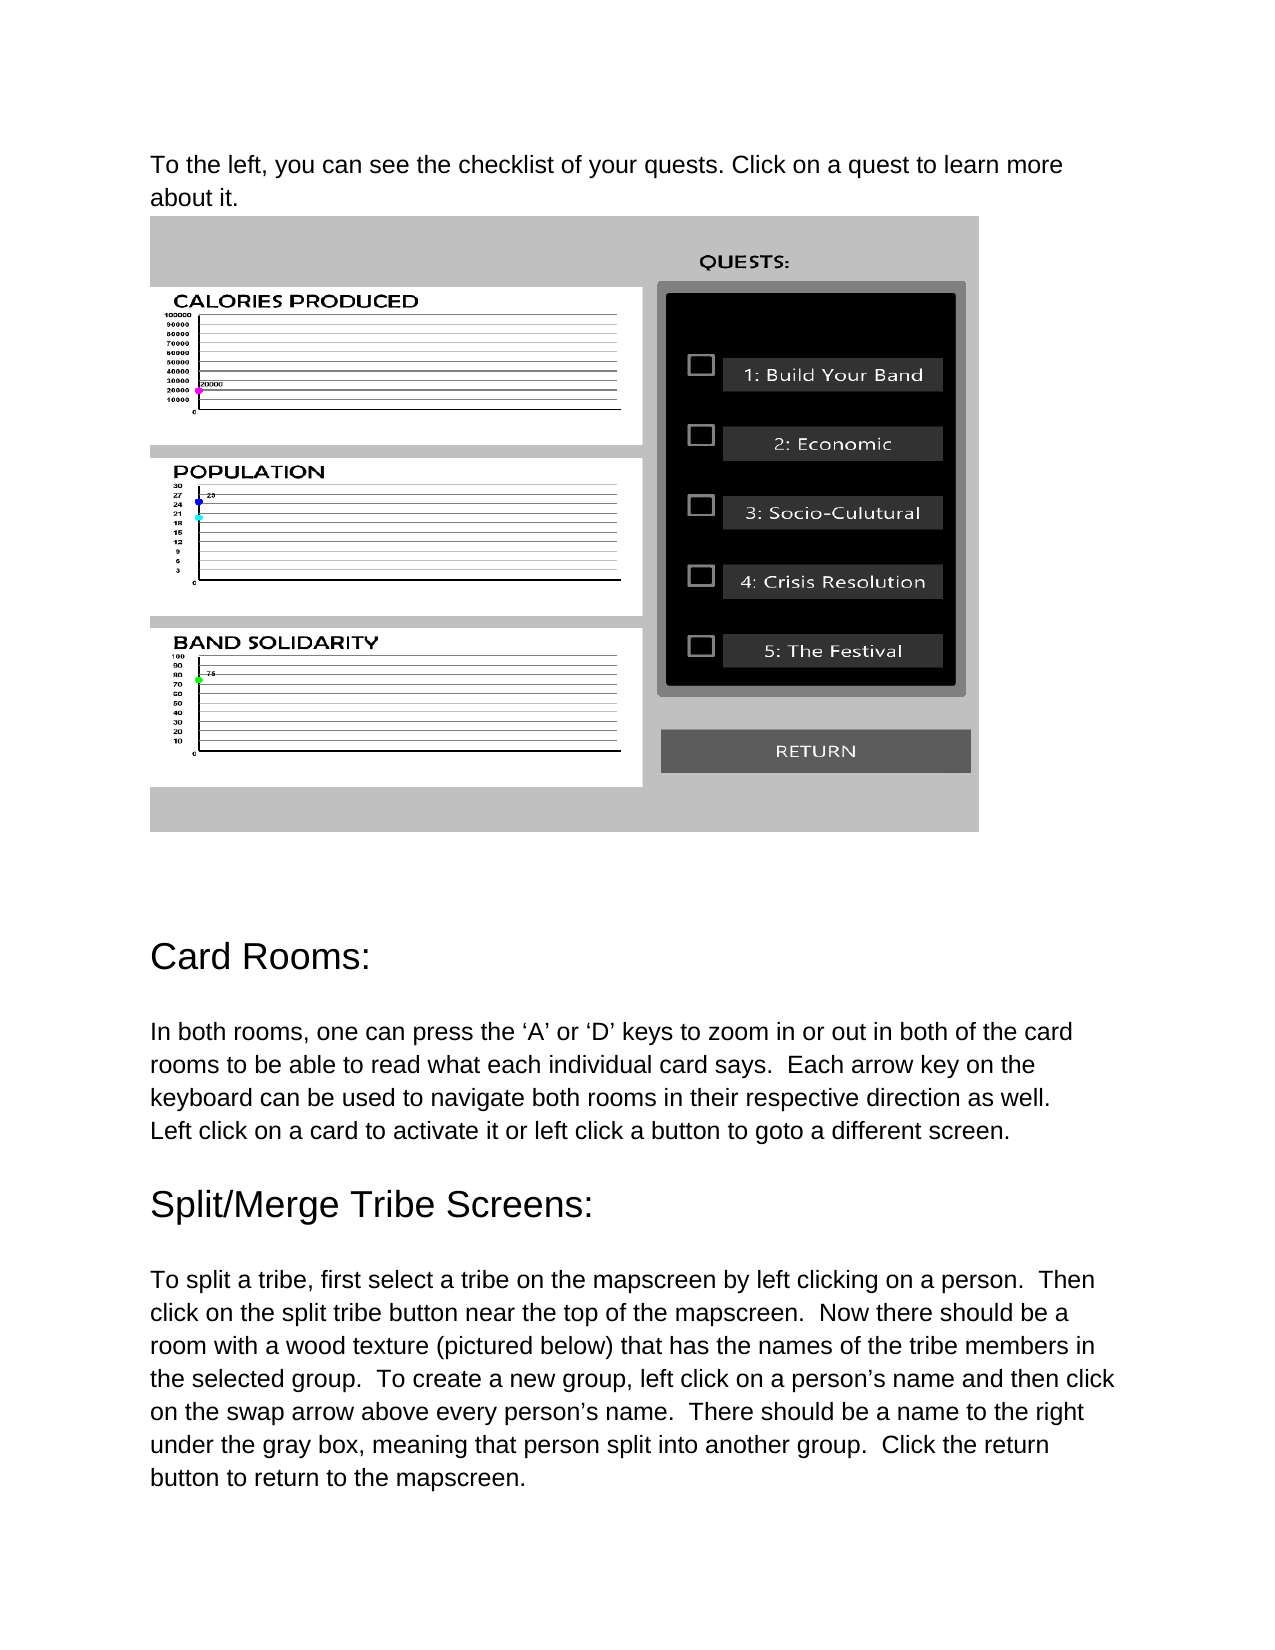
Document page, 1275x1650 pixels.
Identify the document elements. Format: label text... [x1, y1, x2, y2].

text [150, 150, 1125, 212]
picture [150, 216, 979, 832]
text Left click on a card to activate it or left click a button to goto a different screen. [150, 1116, 1125, 1145]
text To split a tribe, first select a tribe on the mapscreen by left clicking on a person. Then click on the split tribe button near the top of the mapscreen. Now there should be a room with a wood texture (pictured below) that has the names of the tribe members in the selected group. To create a new group, left click on a person’s name and then click on the swap arrow above every person’s name. There should be a name to the right under the gray box, meaning that person split into another group. Click the return button to return to the mapscreen. [150, 1265, 1125, 1492]
text In both rooms, one can press the ‘A’ or ‘D’ keys to zoom in or out in both of the card rooms to be able to read what each individual card says. Each arrow key on the keyboard can be used to navigate both rooms in their respective direction as well. [150, 1017, 1125, 1112]
text Split/Merge Tribe Screens: [150, 1182, 1125, 1225]
text Card Rooms: [150, 934, 1125, 978]
